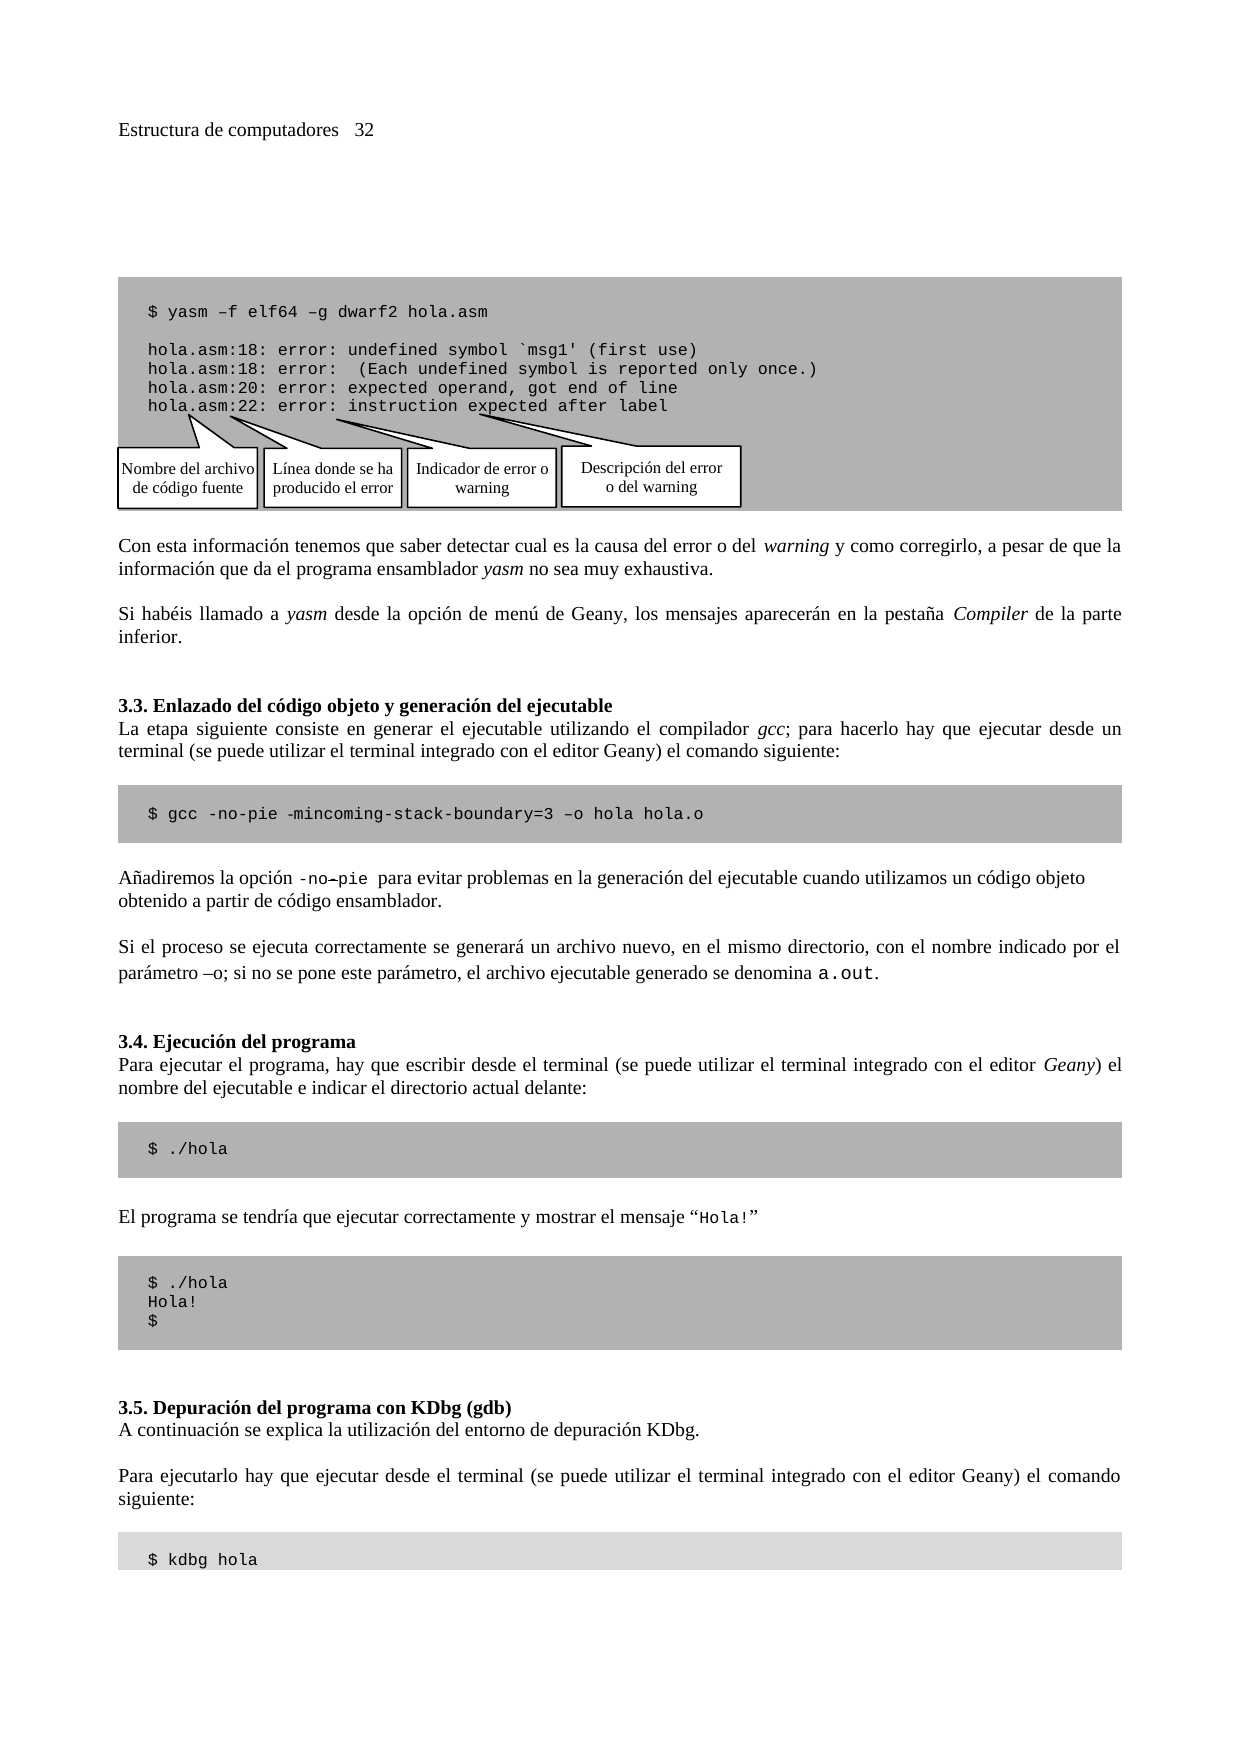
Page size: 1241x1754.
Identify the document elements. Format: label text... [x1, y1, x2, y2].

text obtenido a partir de código ensamblador. [118, 889, 1122, 912]
text Si el proceso se ejecuta correctamente se generará un archivo nuevo, en el mismo directorio, con el nombre indicado por el parámetro –o; si no se pone este parámetro, el archivo ejecutable generado se denomina a.out. [118, 935, 1122, 985]
text hola.asm:22: error: instruction expected after label [118, 398, 1122, 417]
text A continuación se explica la utilización del entorno de depuración KDbg. [118, 1418, 1122, 1441]
text $ yasm –f elf64 –g dwarf2 hola.asm [118, 304, 1122, 323]
text Si habéis llamado a yasm desde la opción de menú de Geany, los mensajes aparecerán en la pestaña Compiler de la parte inferior. [118, 602, 1122, 648]
text Con esta información tenemos que saber detectar cual es la causa del error o del warning y como corregirlo, a pesar de que la información que da el programa ensamblador yasm no sea muy exhaustiva. [118, 534, 1122, 579]
text $ [118, 1312, 1122, 1331]
text $ ./hola [118, 1274, 1122, 1293]
text Para ejecutar el programa, hay que escribir desde el terminal (se puede utilizar el terminal integrado con el editor Geany) el nombre del ejecutable e indicar el directorio actual delante: [118, 1053, 1122, 1099]
text Hola! [118, 1293, 1122, 1312]
text Añadiremos la opción -no-pie para evitar problemas en la generación del ejecutable cuando utilizamos un código objeto [118, 866, 1122, 889]
text hola.asm:20: error: expected operand, got end of line [118, 379, 1122, 398]
text La etapa siguiente consiste en generar el ejecutable utilizando el compilador gcc; para hacerlo hay que ejecutar desde un terminal (se puede utilizar el terminal integrado con el editor Geany) el comando siguiente: [118, 716, 1122, 762]
text $ ./hola [118, 1141, 1122, 1159]
subtitle 3.3. Enlazado del código objeto y generación del ejecutable [118, 694, 1122, 716]
text Para ejecutarlo hay que ejecutar desde el terminal (se puede utilizar el terminal integrado con el editor Geany) el comando siguiente: [118, 1464, 1122, 1510]
subtitle 3.5. Depuración del programa con KDbg (gdb) [118, 1396, 1122, 1418]
text El programa se tendría que ejecutar correctamente y mostrar el mensaje “Hola!” [118, 1205, 1122, 1229]
text hola.asm:18: error: (Each undefined symbol is reported only once.) [118, 360, 1122, 379]
text $ kdbg hola [118, 1551, 1122, 1570]
text $ gcc -no-pie -mincoming-stack-boundary=3 –o hola hola.o [118, 804, 1122, 824]
subtitle 3.4. Ejecución del programa [118, 1031, 1122, 1053]
text hola.asm:18: error: undefined symbol `msg1' (first use) [118, 341, 1122, 360]
